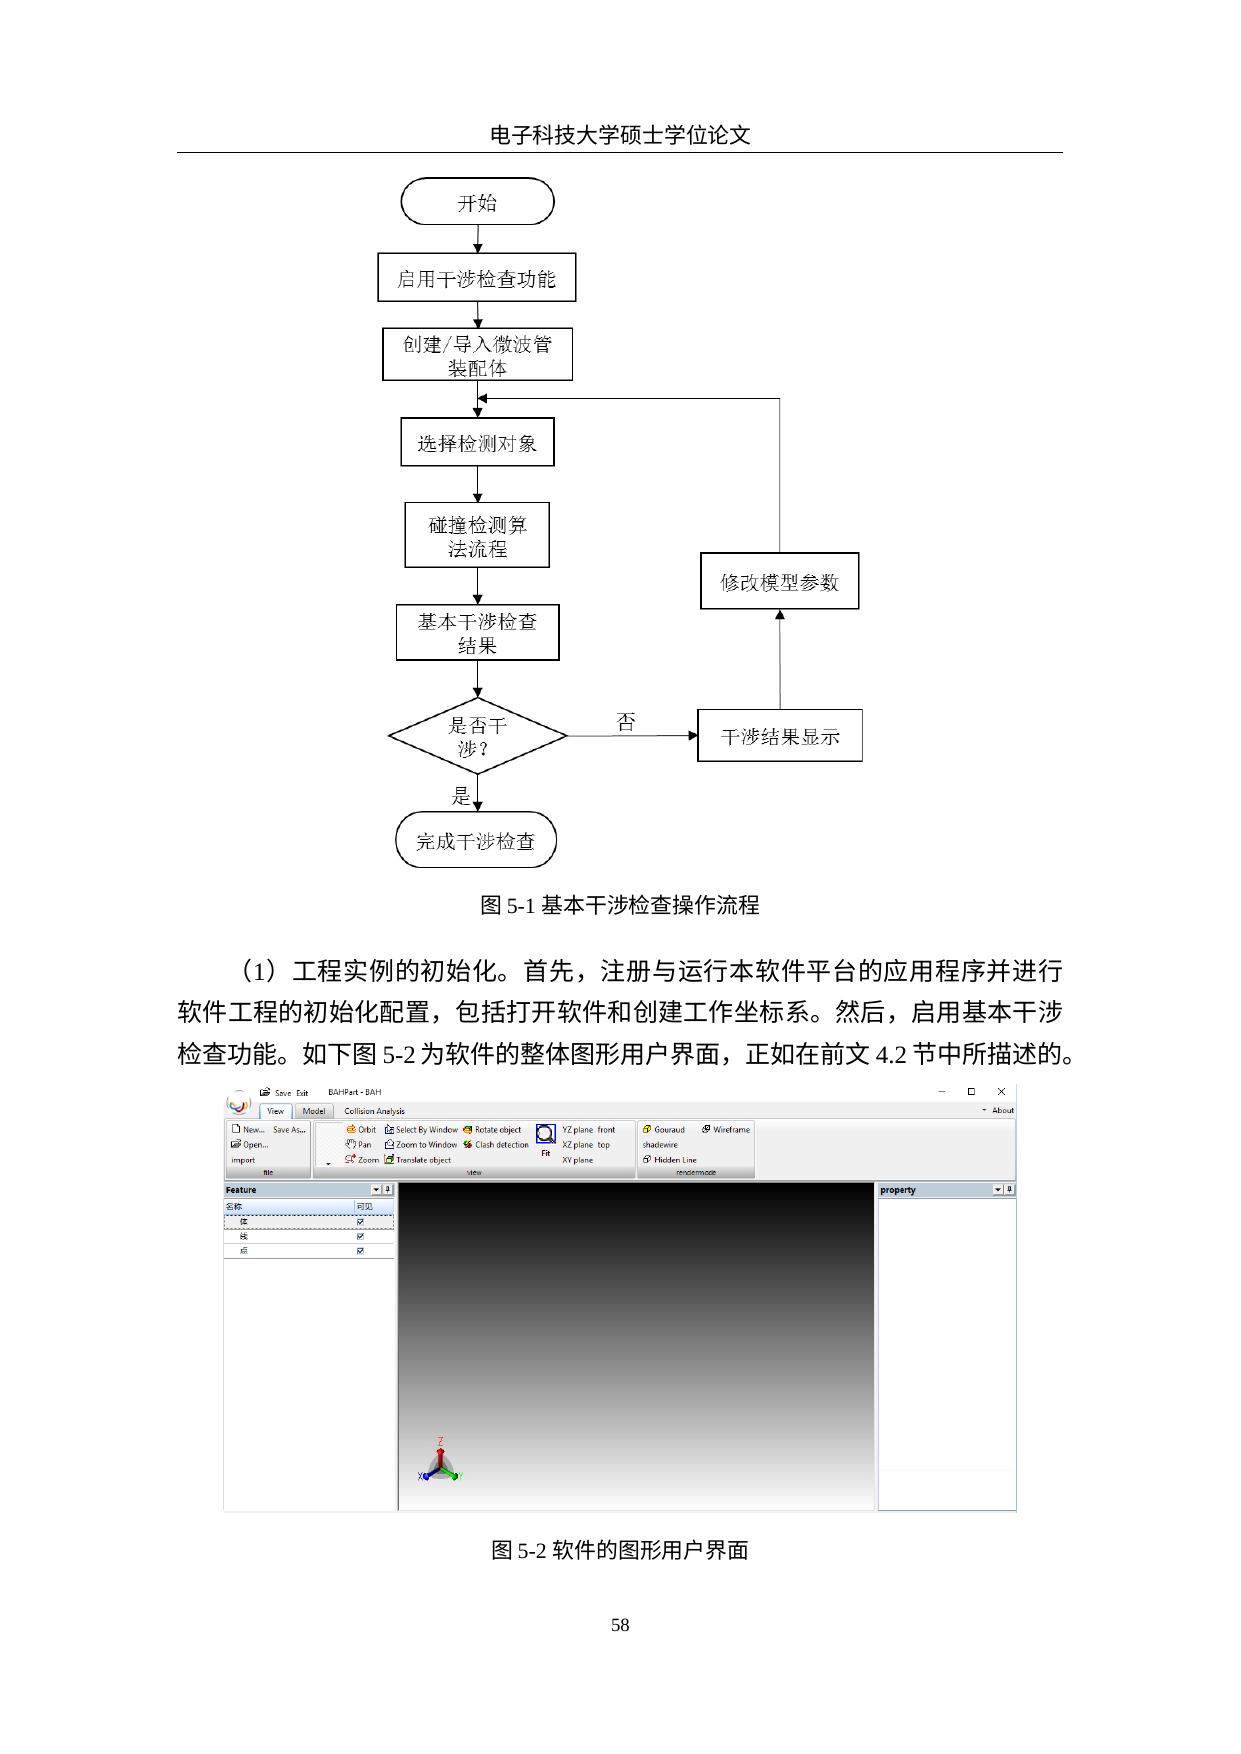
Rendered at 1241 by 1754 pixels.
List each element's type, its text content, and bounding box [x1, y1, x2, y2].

picture [223, 1084, 1017, 1513]
text 图5-1 基本干涉检查操作流程 [177, 880, 1063, 922]
picture [377, 177, 863, 868]
text （1）工程实例的初始化。首先，注册与运行本软件平台的应用程序并进行软件工程的初始化配置，包括打开软件和创建工作坐标系。然后，启用基本干涉检查功能。如下图5-2为软件的整体图形用户界面，正如在前文4.2节中所描述的。 [177, 947, 1063, 1072]
text 图5-2 软件的图形用户界面 [177, 1525, 1063, 1567]
